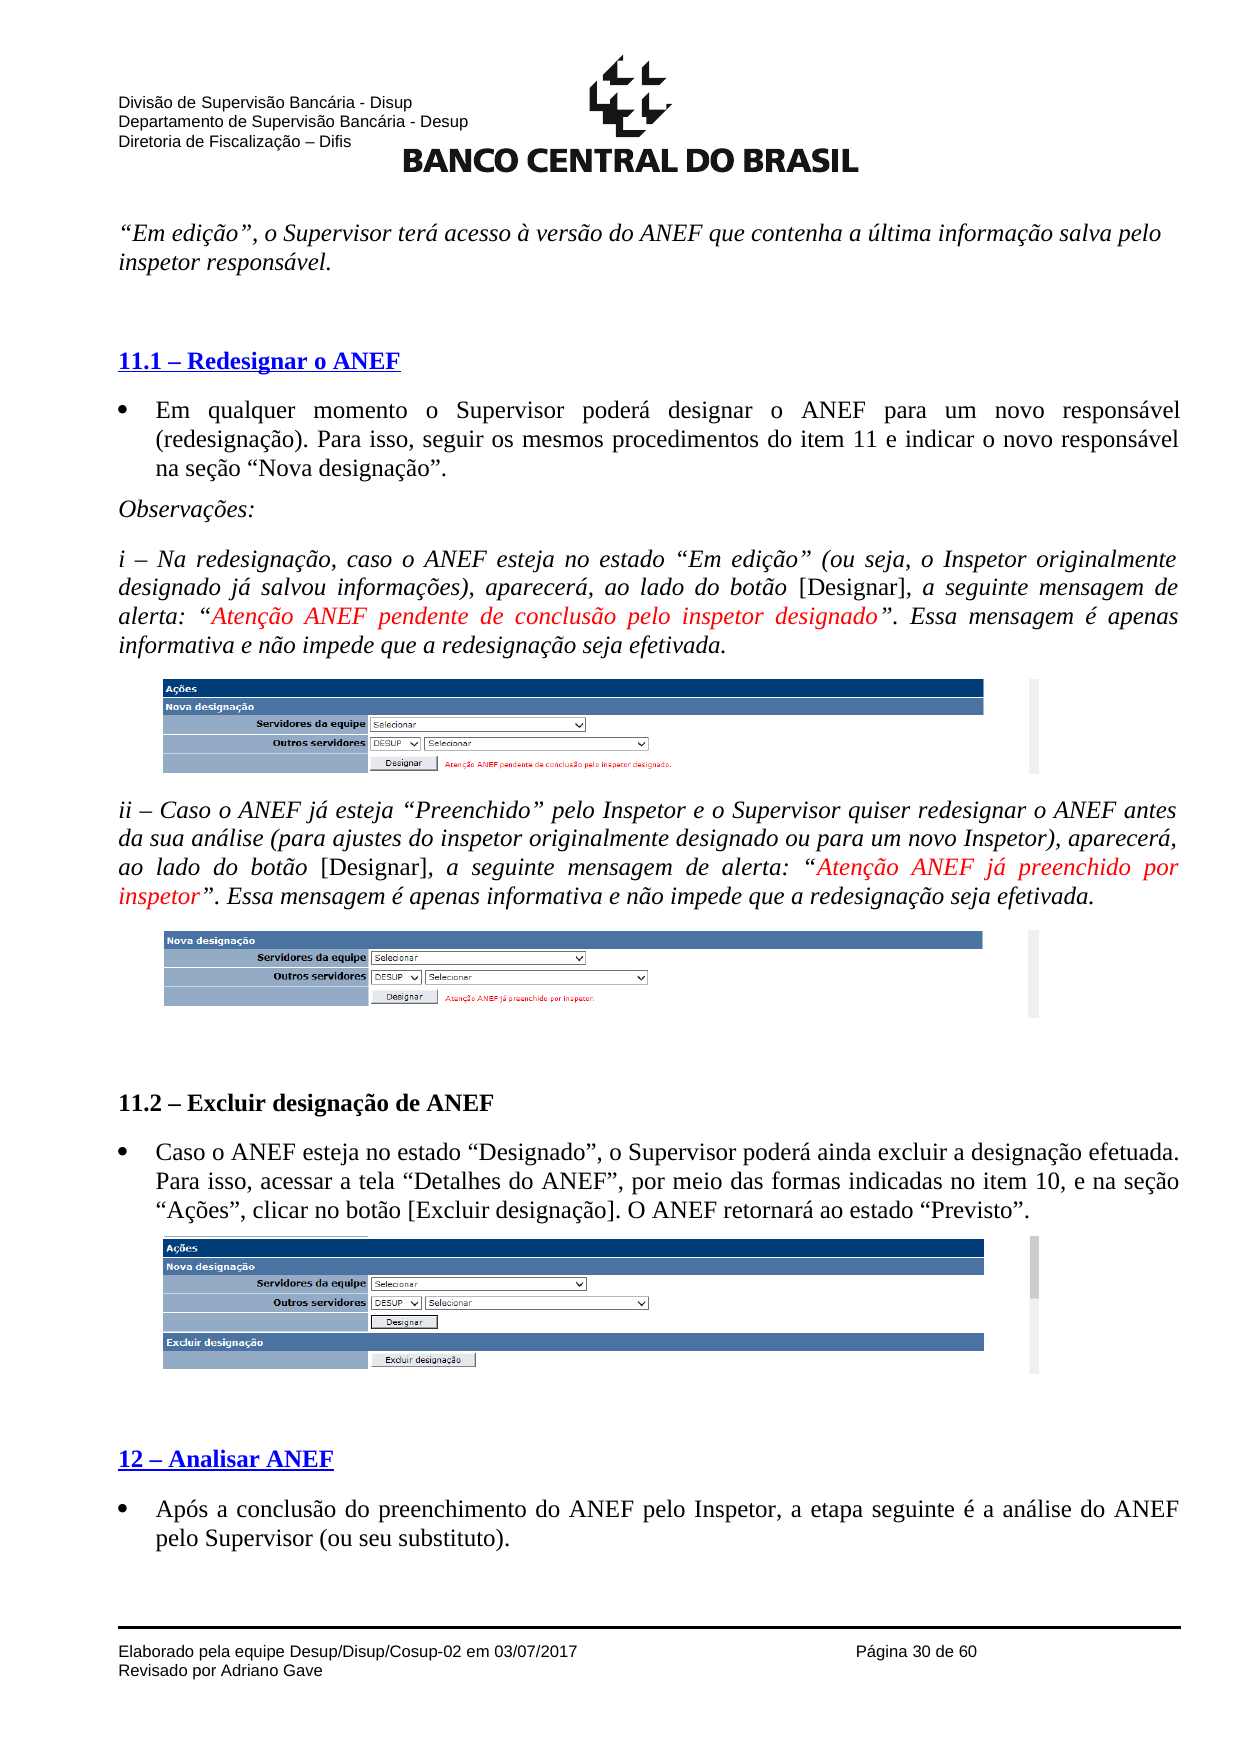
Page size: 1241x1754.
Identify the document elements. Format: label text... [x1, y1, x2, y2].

text ii – Caso o ANEF já esteja “Preenchido” pelo Inspetor e o Supervisor quiser redesignar o ANEF antes da sua análise (para ajustes do inspetor originalmente designado ou para um novo Inspetor), aparecerá, ao lado do botão [Designar], a seguinte mensagem de alerta: “Atenção ANEF já preenchido por inspetor”. Essa mensagem é apenas informativa e não impede que a redesignação seja efetivada. [118, 795, 1181, 910]
text 11.2 – Excluir designação de ANEF [118, 1088, 1181, 1117]
text i – Na redesignação, caso o ANEF esteja no estado “Em edição” (ou seja, o Inspetor originalmente designado já salvou informações), aparecerá, ao lado do botão [Designar], a seguinte mensagem de alerta: “Atenção ANEF pendente de conclusão pelo inspetor designado”. Essa mensagem é apenas informativa e não impede que a redesignação seja efetivada. [118, 544, 1181, 659]
text 12 – Analisar ANEF [118, 1444, 1181, 1473]
list Em qualquer momento o Supervisor poderá designar o ANEF para um novo responsável (redesignação). Para isso, seguir os mesmos procedimentos do item 11 e indicar o novo responsável na seção “Nova designação”. [118, 395, 1181, 482]
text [118, 218, 1181, 275]
text 11.1 – Redesignar o ANEF [118, 346, 1181, 374]
picture [118, 679, 1039, 774]
list Caso o ANEF esteja no estado “Designado”, o Supervisor poderá ainda excluir a designação efetuada. Para isso, acessar a tela “Detalhes do ANEF”, por meio das formas indicadas no item 10, e na seção “Ações”, clicar no botão [Excluir designação]. O ANEF retornará ao estado “Previsto”. [118, 1137, 1181, 1224]
picture [118, 1236, 1039, 1374]
picture [118, 930, 1039, 1018]
list Após a conclusão do preenchimento do ANEF pelo Inspetor, a etapa seguinte é a análise do ANEF pelo Supervisor (ou seu substituto). [118, 1494, 1181, 1551]
text Observações: [118, 494, 1181, 523]
